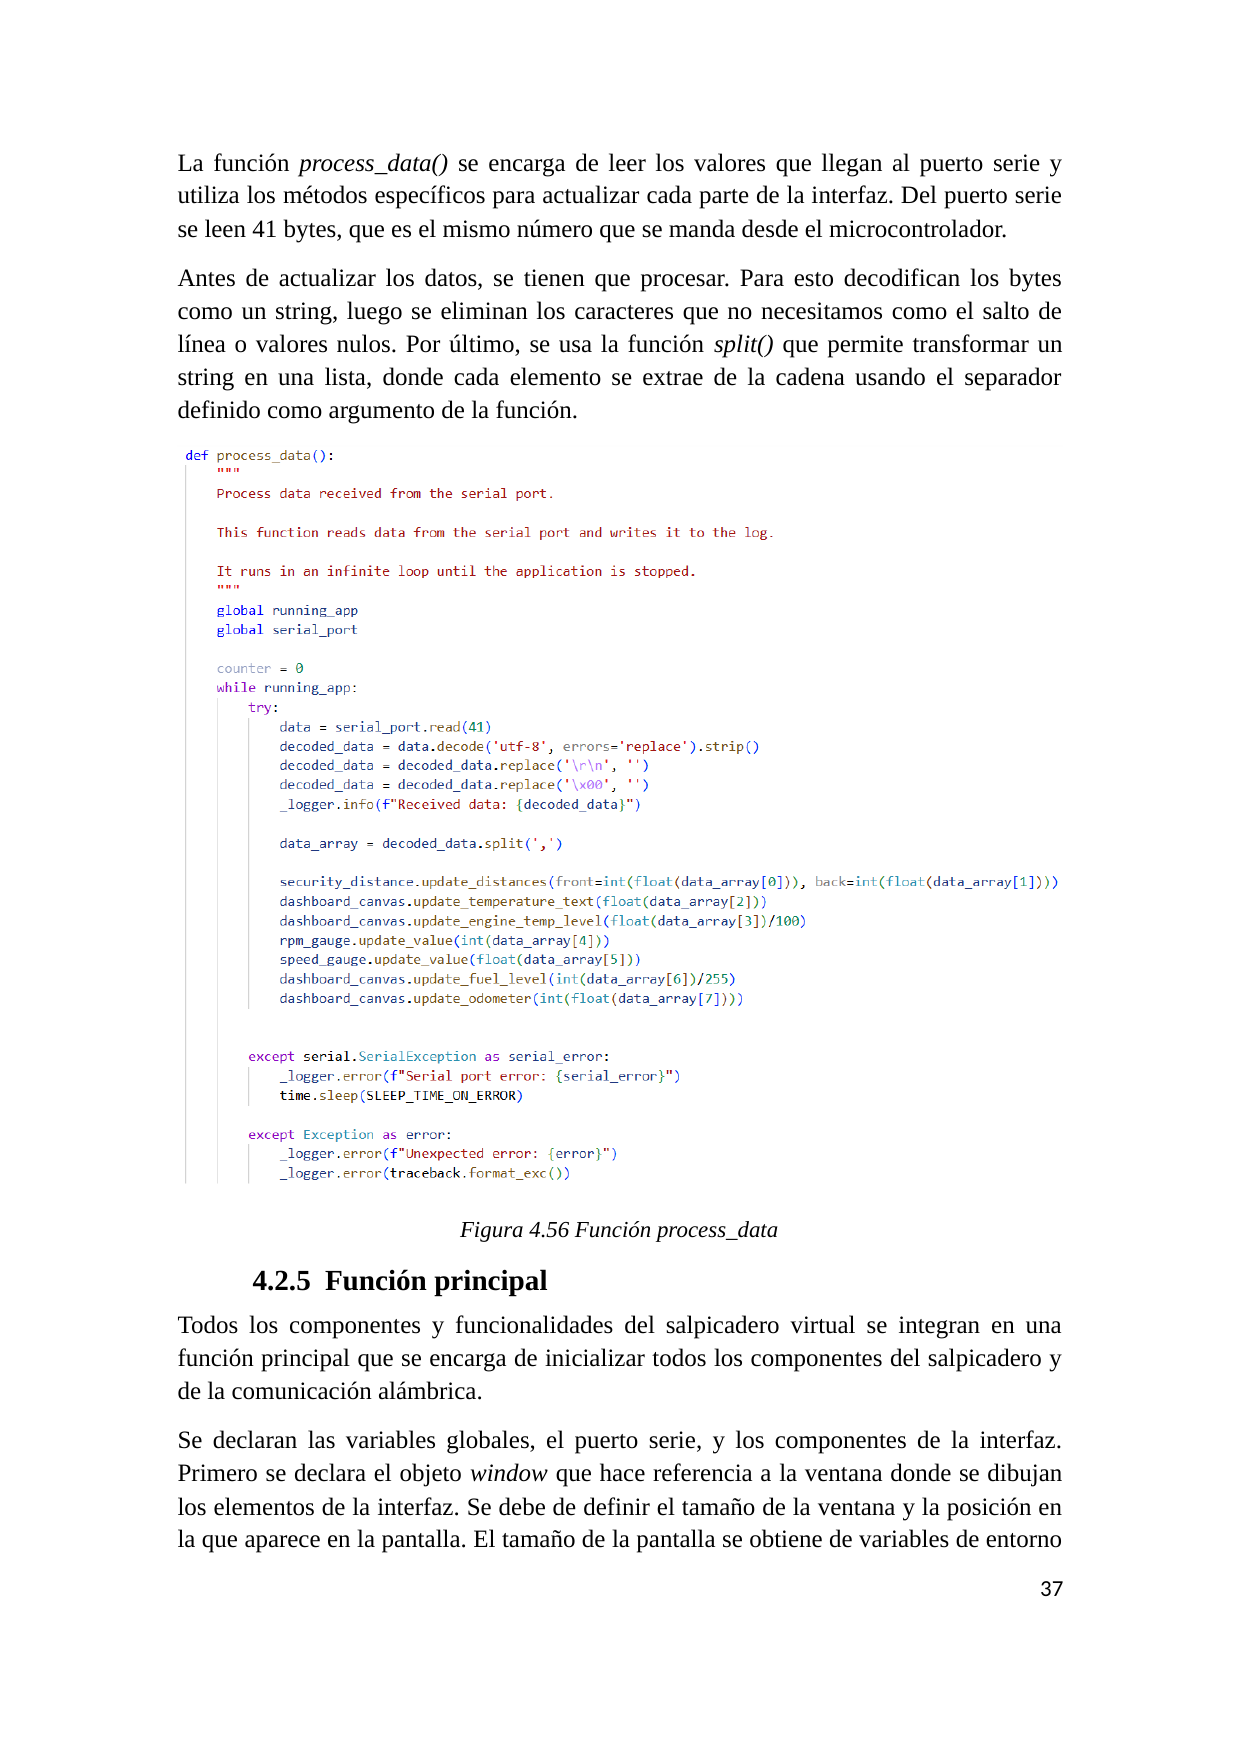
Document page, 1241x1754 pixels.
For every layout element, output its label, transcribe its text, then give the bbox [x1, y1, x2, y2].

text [177, 1426, 1063, 1553]
subtitle Función principal [252, 1263, 1063, 1296]
text La función process_data() se encarga de leer los valores que llegan al puerto serie y utiliza los métodos específicos para actualizar cada parte de la interfaz. Del puerto serie se leen 41 bytes, que es el mismo número que se manda desde el microcontrolador. [177, 148, 1063, 242]
text Todos los componentes y funcionalidades del salpicadero virtual se integran en una función principal que se encarga de inicializar todos los componentes del salpicadero y de la comunicación alámbrica. [177, 1310, 1063, 1404]
text Antes de actualizar los datos, se tienen que procesar. Para esto decodifican los bytes como un string, luego se eliminan los caracteres que no necesitamos como el salto de línea o valores nulos. Por último, se usa la función split() que permite transformar un string en una lista, donde cada elemento se extrae de la cadena usando el separador definido como argumento de la función. [177, 263, 1063, 424]
picture [177, 445, 1063, 1195]
